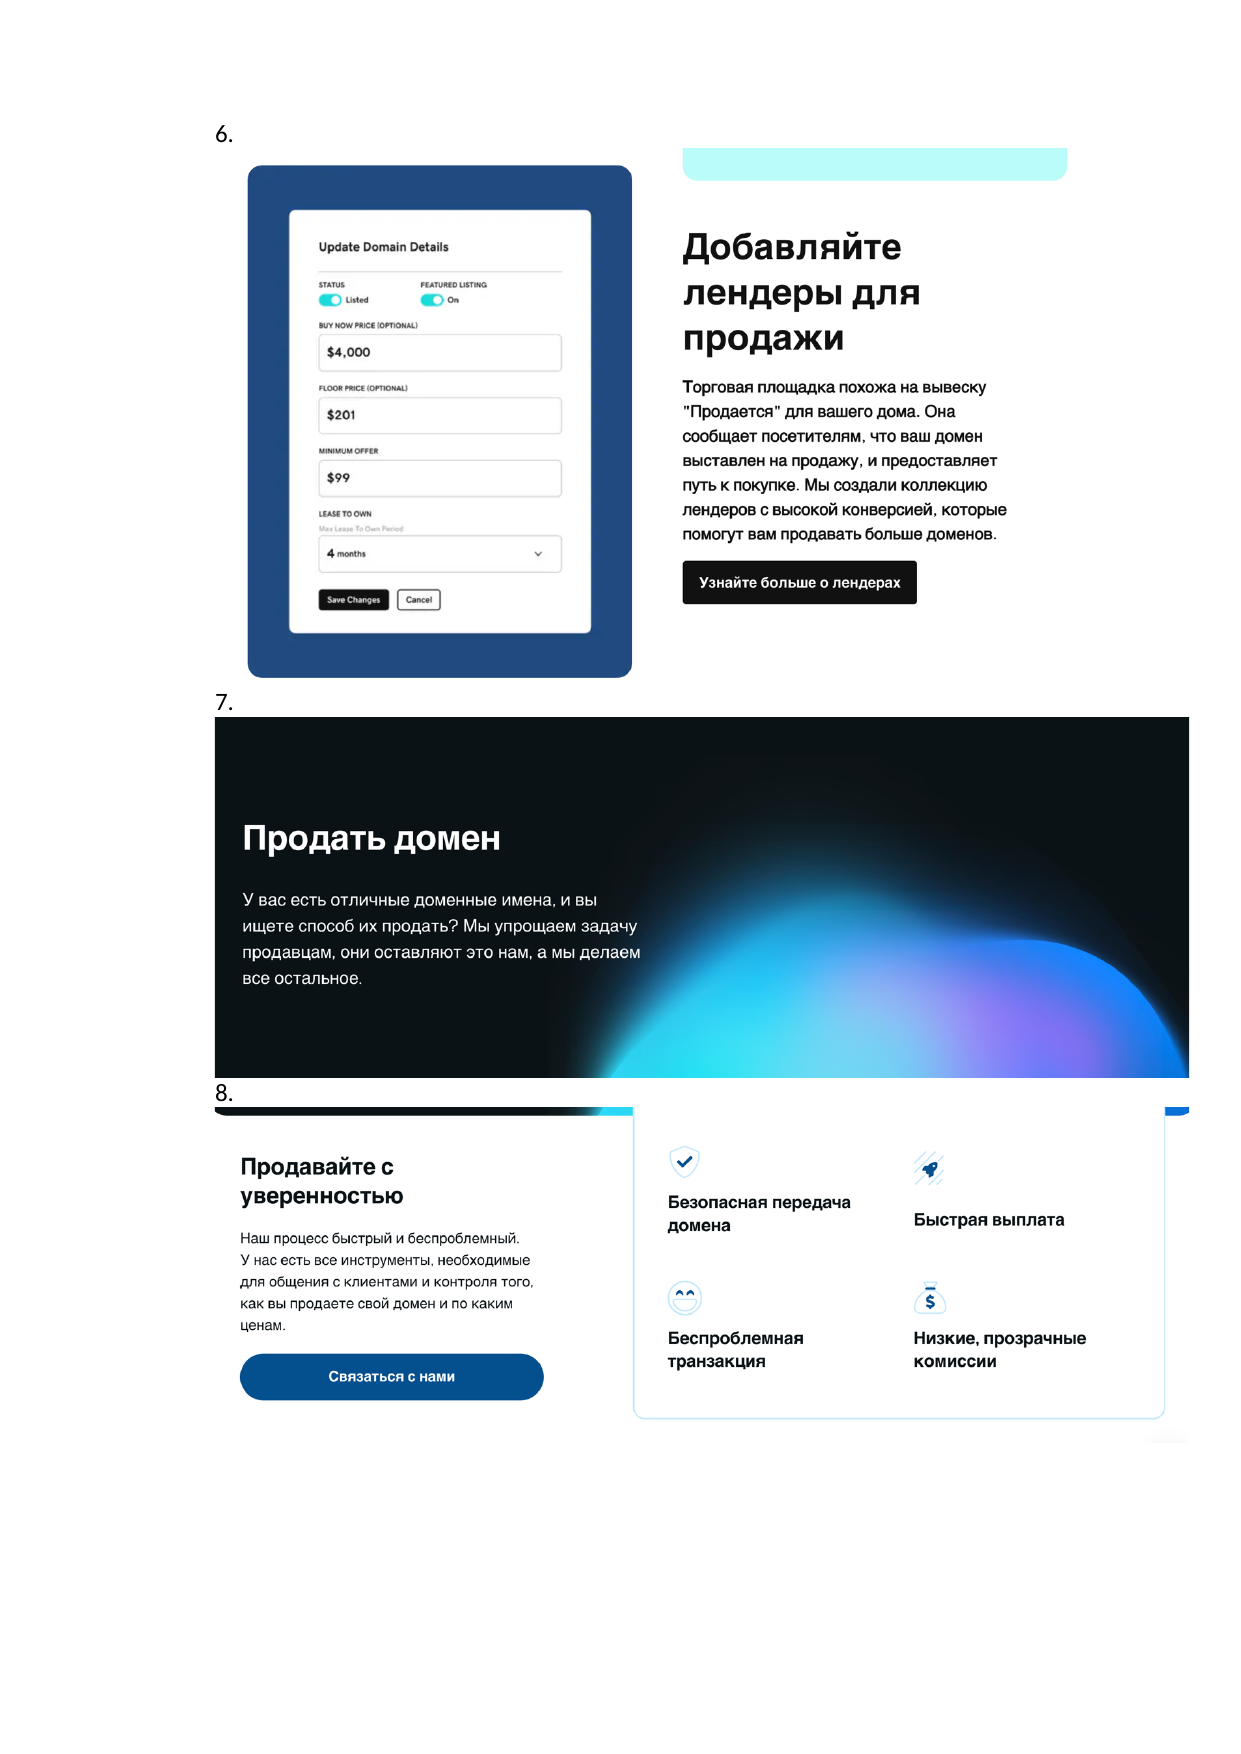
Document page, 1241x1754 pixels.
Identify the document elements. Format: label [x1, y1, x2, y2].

picture [214, 717, 1190, 1078]
picture [214, 1107, 1190, 1443]
picture [214, 148, 1190, 687]
